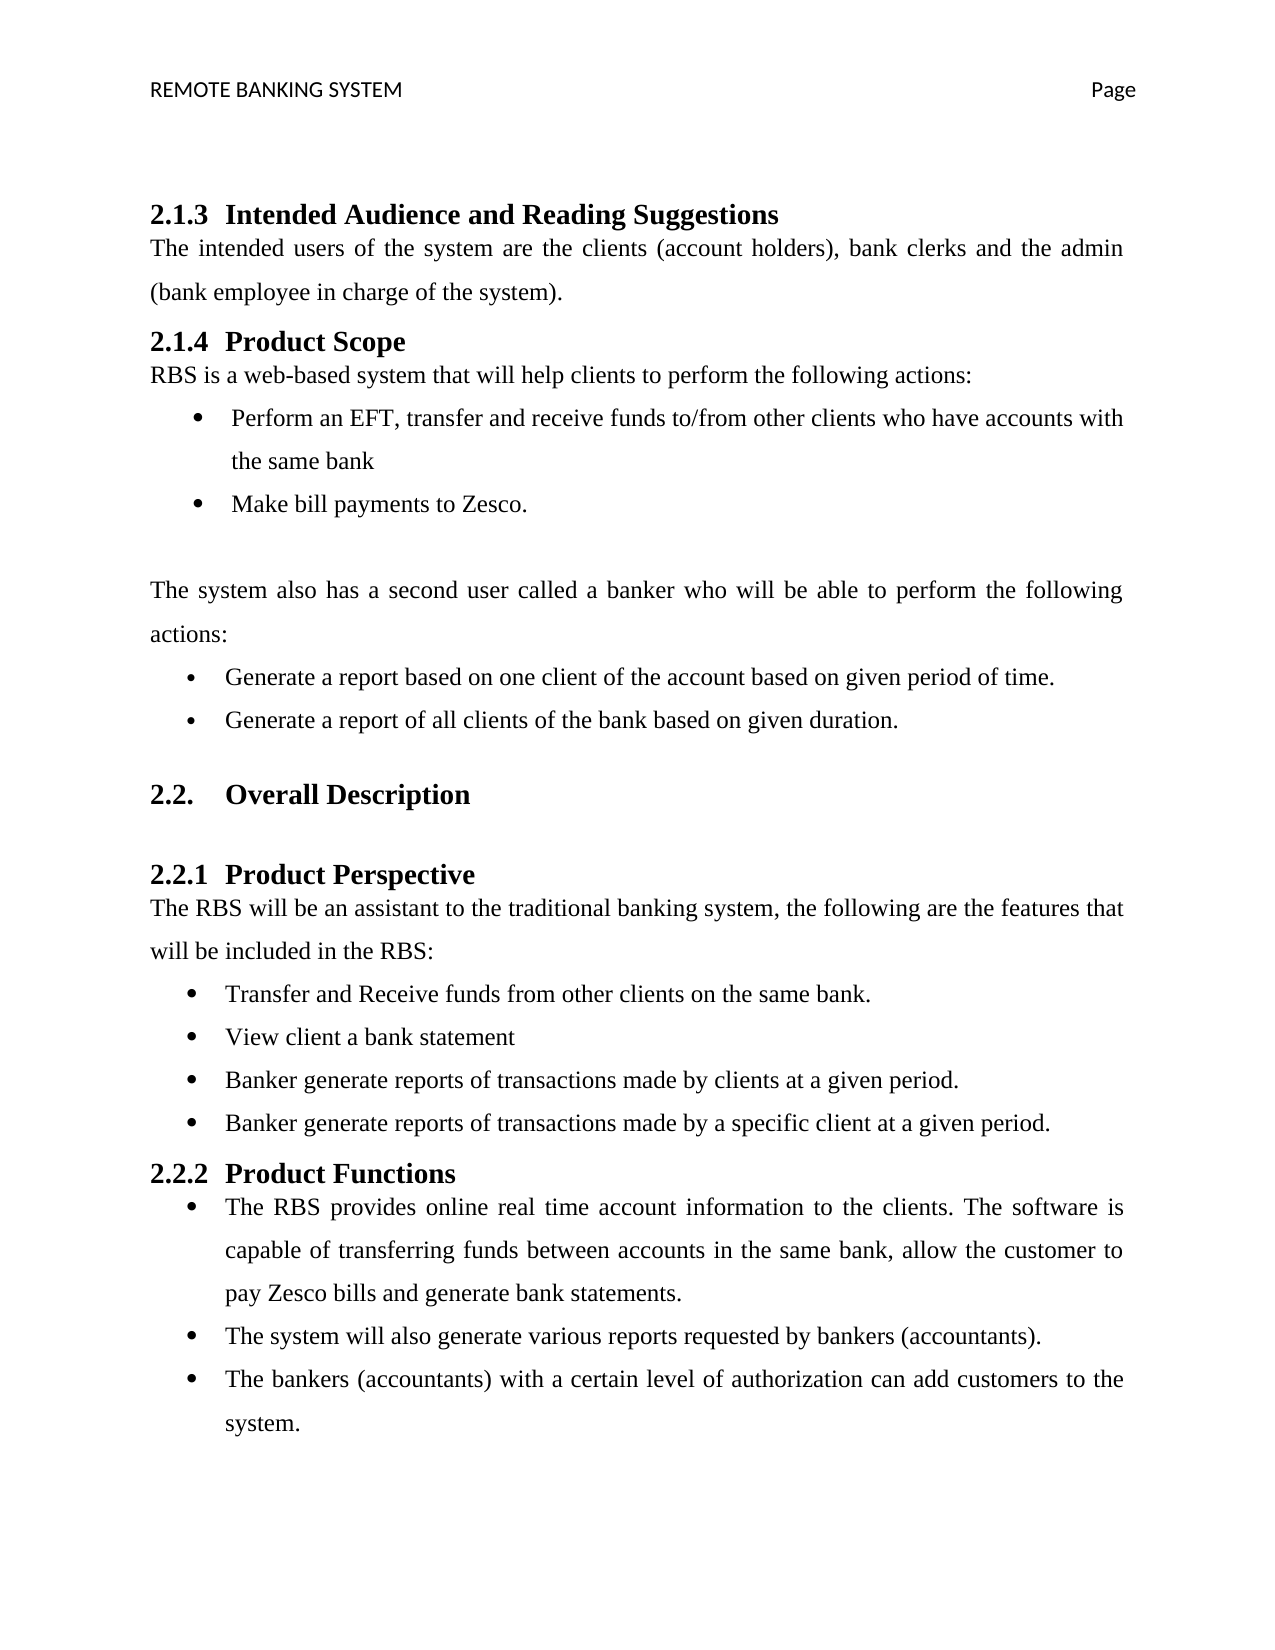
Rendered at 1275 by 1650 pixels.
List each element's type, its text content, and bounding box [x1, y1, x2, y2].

text The intended users of the system are the clients (account holders), bank clerks and the admin (bank employee in charge of the system). [150, 233, 1125, 305]
subtitle 2.1.4 Product Scope [150, 324, 1125, 357]
list Generate a report of all clients of the bank based on given duration. [187, 705, 1125, 734]
list Transfer and Receive funds from other clients on the same bank. [187, 979, 1125, 1008]
subtitle 2.2. Overall Description [150, 777, 1125, 811]
list Banker generate reports of transactions made by a specific client at a given period. [187, 1108, 1125, 1137]
list Make bill payments to Zesco. [194, 489, 1125, 518]
list Banker generate reports of transactions made by clients at a given period. [187, 1065, 1125, 1094]
list The bankers (accountants) with a certain level of authorization can add customers to the system. [187, 1364, 1125, 1436]
subtitle 2.2.2 Product Functions [150, 1156, 1125, 1189]
list View client a bank statement [187, 1022, 1125, 1051]
list Perform an EFT, transfer and receive funds to/from other clients who have accounts with the same bank [194, 403, 1125, 475]
text The RBS will be an assistant to the traditional banking system, the following are the features that will be included in the RBS: [150, 893, 1125, 965]
subtitle 2.2.1 Product Perspective [150, 857, 1125, 890]
subtitle 2.1.3 Intended Audience and Reading Suggestions [150, 197, 1125, 231]
list The system will also generate various reports requested by bankers (accountants). [187, 1321, 1125, 1350]
text RBS is a web-based system that will help clients to perform the following actions: [150, 360, 1125, 389]
text The system also has a second user called a banker who will be able to perform the following actions: [150, 576, 1125, 647]
list The RBS provides online real time account information to the clients. The software is capable of transferring funds between accounts in the same bank, allow the customer to pay Zesco bills and generate bank statements. [187, 1192, 1125, 1307]
list Generate a report based on one client of the account based on given period of time. [187, 662, 1125, 691]
